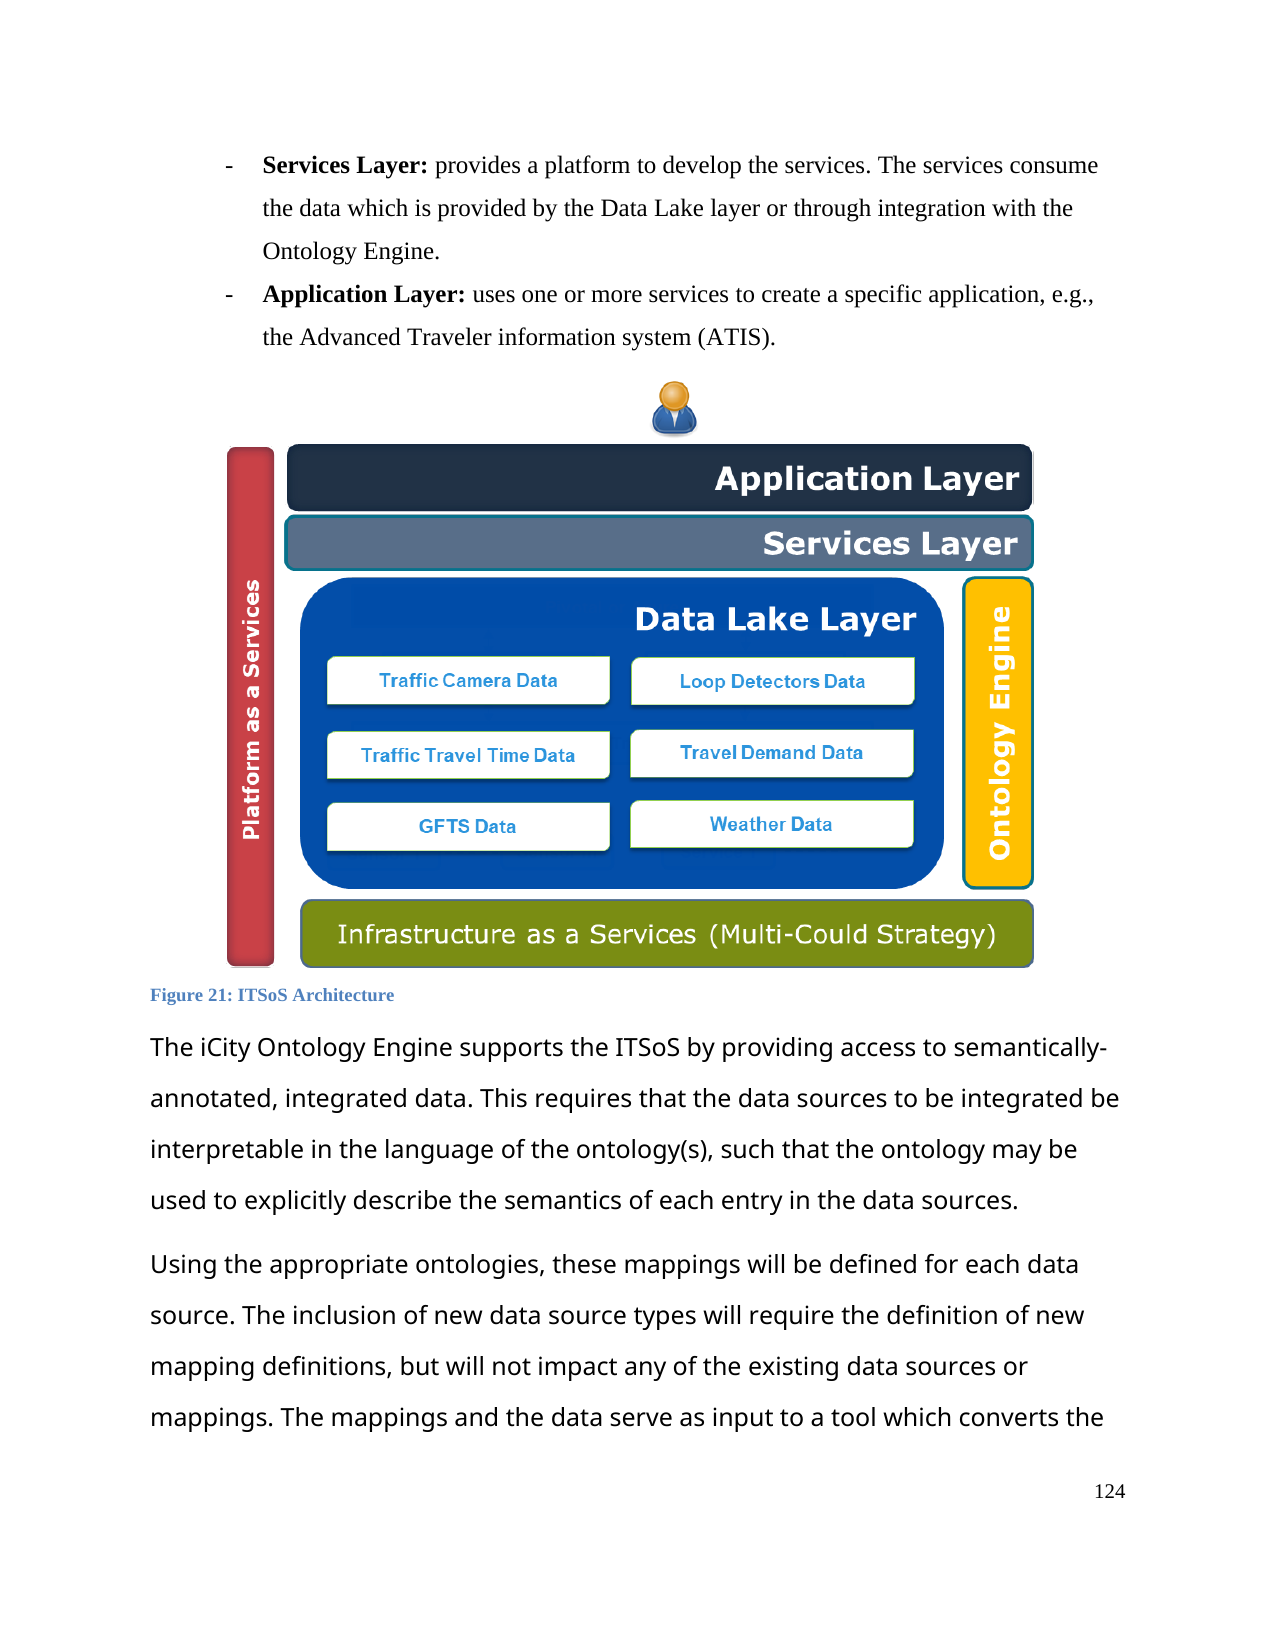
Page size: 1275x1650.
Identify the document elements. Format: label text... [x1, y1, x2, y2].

text The iCity Ontology Engine supports the ITSoS by providing access to semantically-annotated, integrated data. This requires that the data sources to be integrated be interpretable in the language of the ontology(s), such that the ontology may be used to explicitly describe the semantics of each entry in the data sources. [150, 1030, 1125, 1217]
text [150, 1247, 1125, 1434]
picture [225, 378, 1068, 968]
list Services Layer: provides a platform to develop the services. The services consume the data which is provided by the Data Lake layer or through integration with the Ontology Engine. [225, 150, 1125, 265]
list Application Layer: uses one or more services to create a specific application, e.g., the Advanced Traveler information system (ATIS). [225, 279, 1125, 351]
